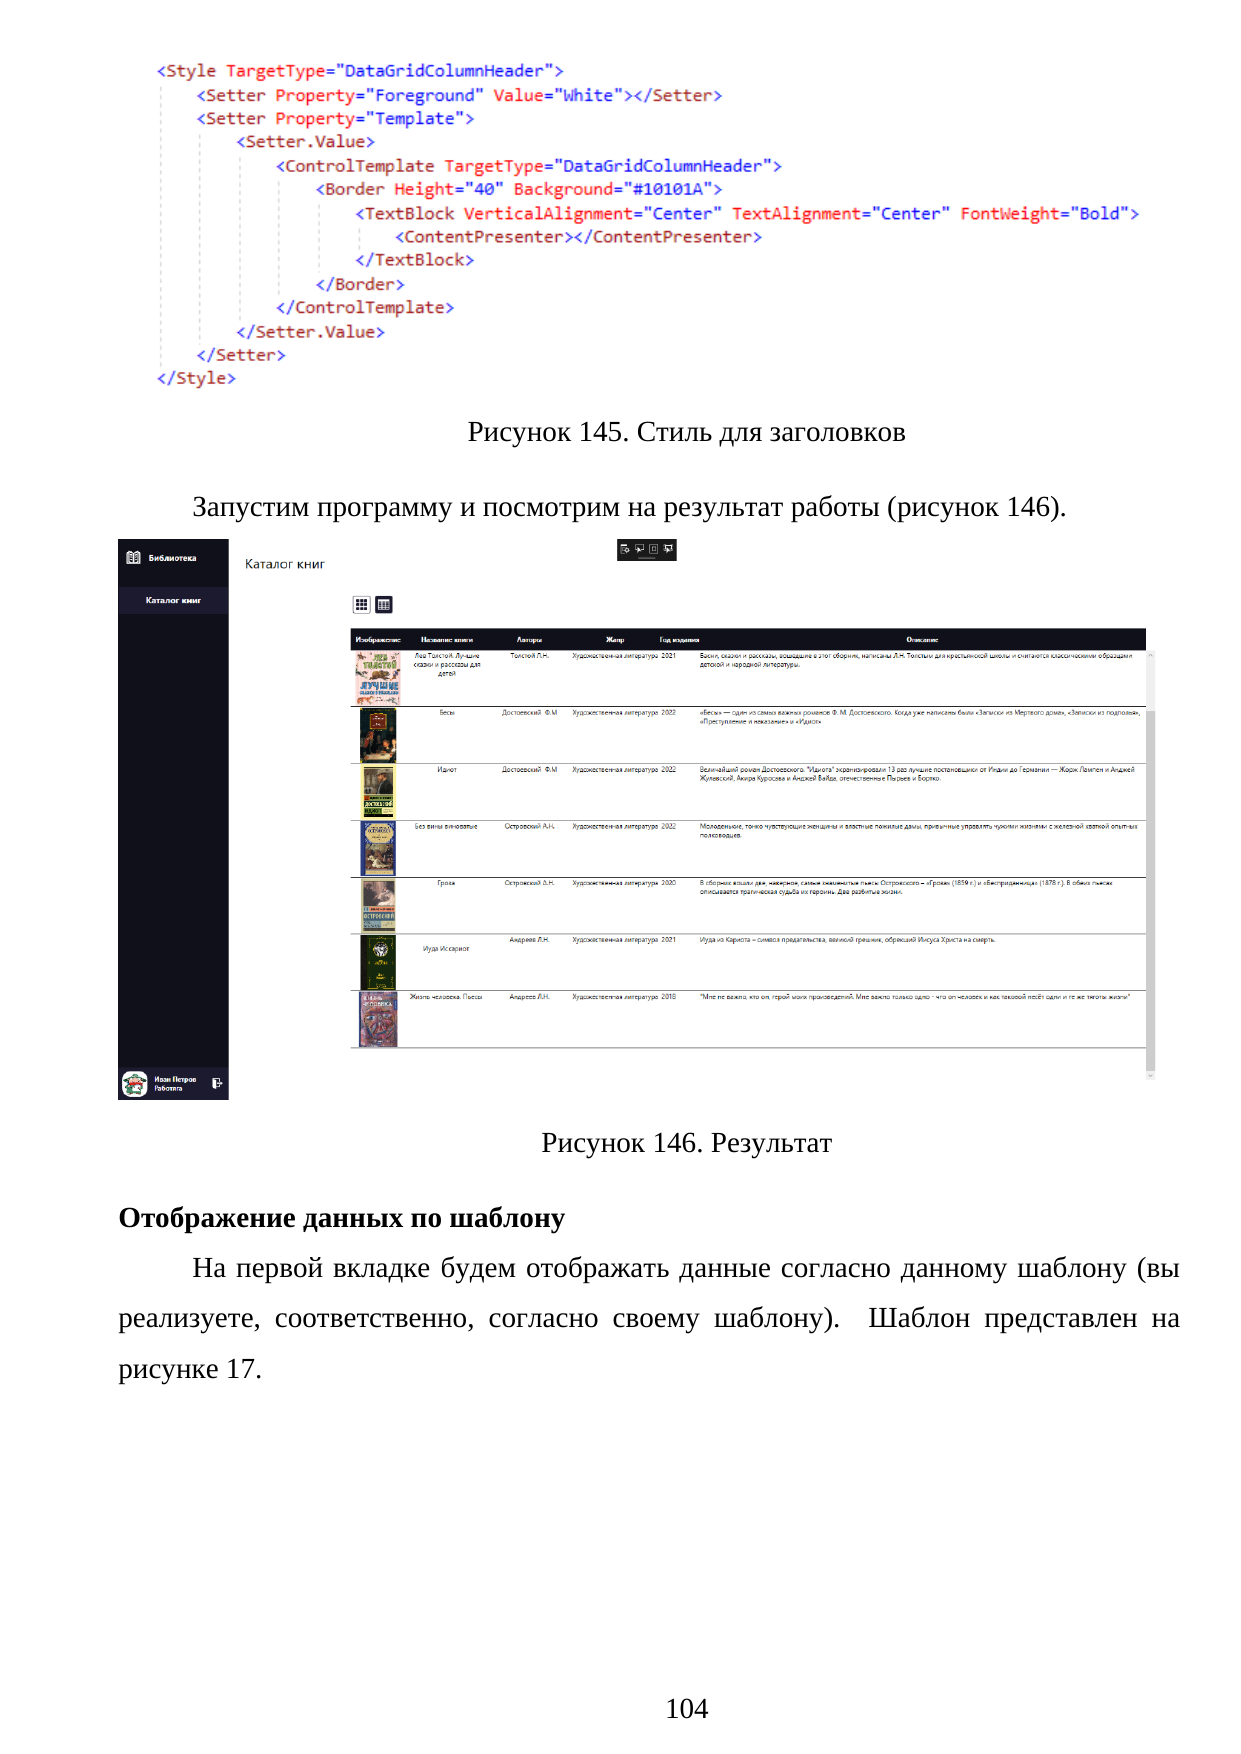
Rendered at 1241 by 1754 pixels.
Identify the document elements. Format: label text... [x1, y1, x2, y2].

text Отображение данных по шаблону [118, 1200, 1181, 1233]
text Рисунок 145. Стиль для заголовков [118, 414, 1181, 447]
picture [118, 539, 1175, 1100]
text Запустим программу и посмотрим на результат работы (рисунок 146). [118, 489, 1181, 523]
text На первой вкладке будем отображать данные согласно данному шаблону (вы реализуете, соответственно, согласно своему шаблону). Шаблон представлен на рисунке 17. [118, 1250, 1181, 1384]
picture [156, 59, 1143, 389]
text Рисунок 146. Результат [118, 1125, 1181, 1158]
